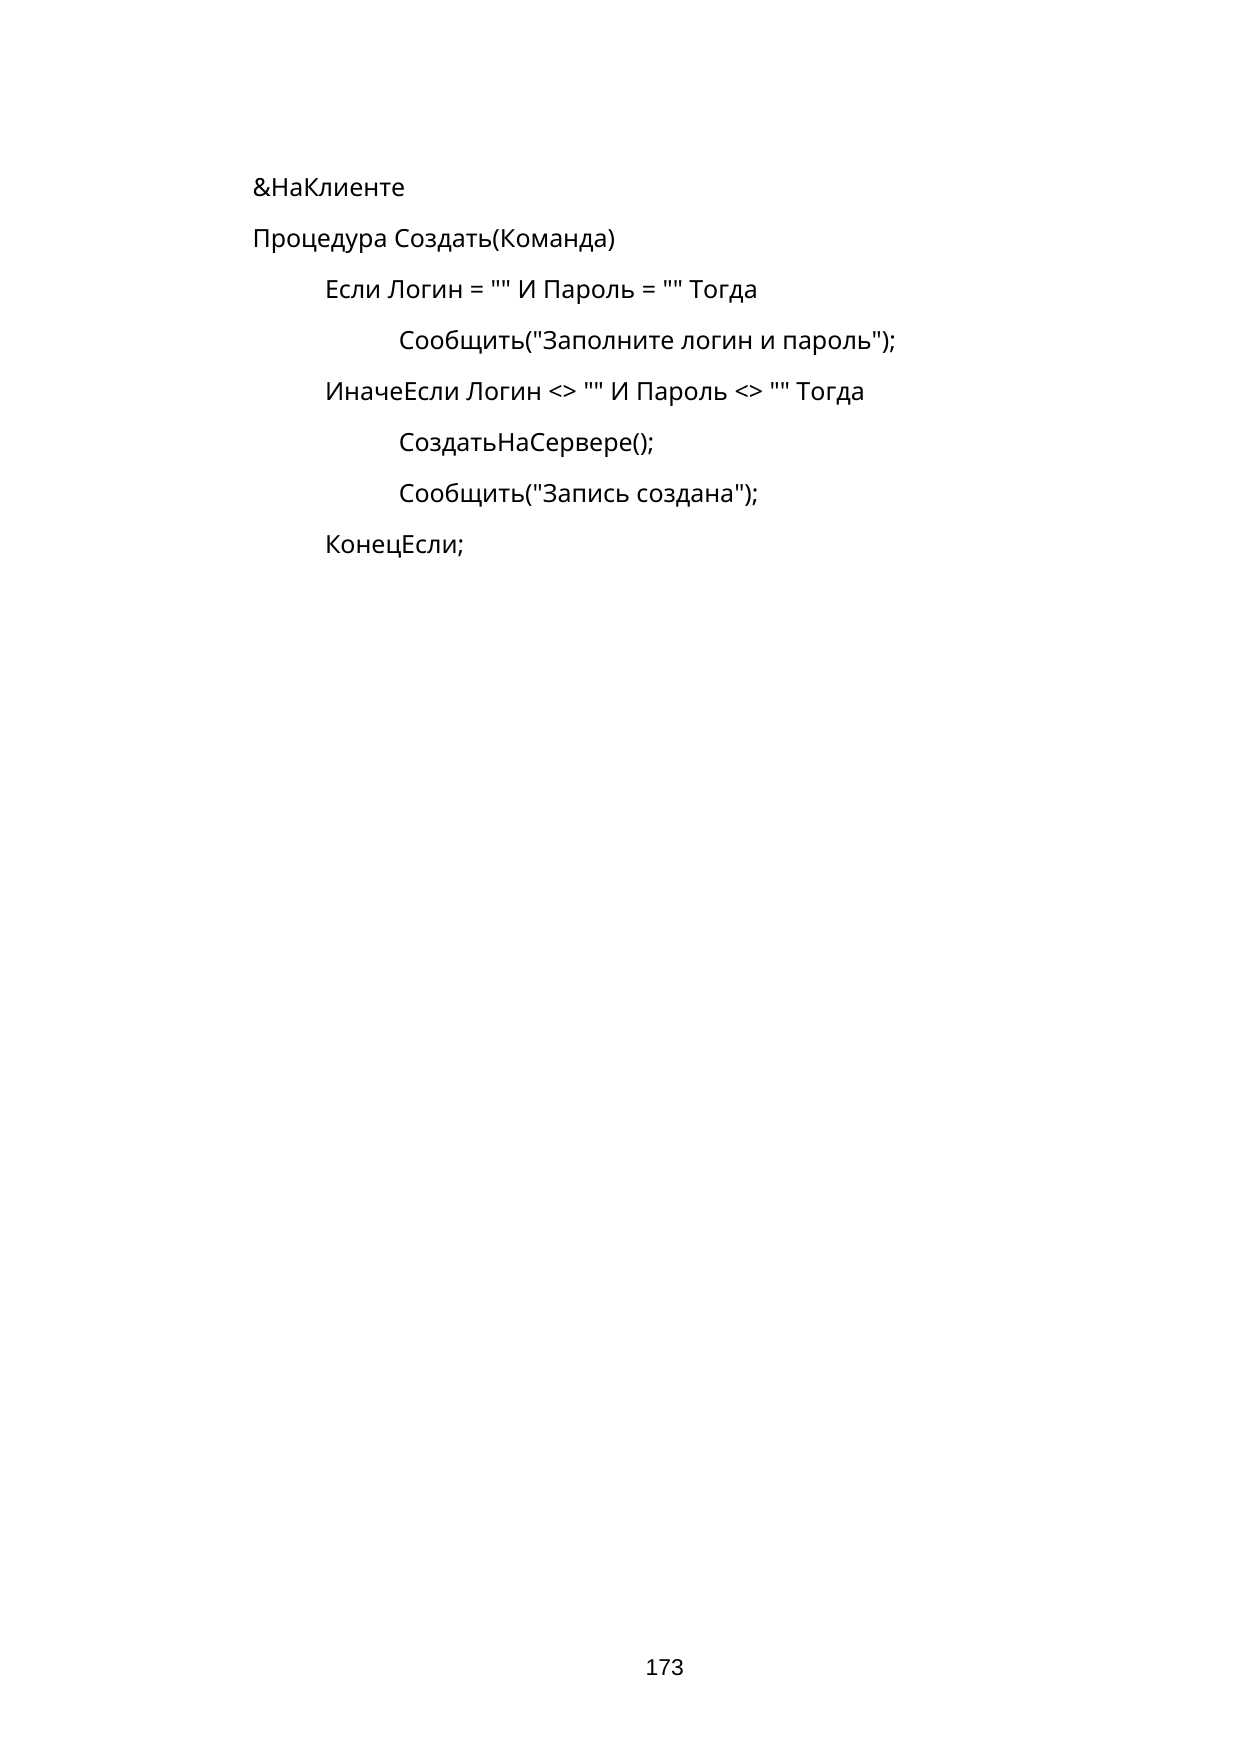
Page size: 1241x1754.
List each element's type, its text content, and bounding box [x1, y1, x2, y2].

list Процедура Создать(Команда) [252, 220, 1152, 254]
list Сообщить("Заполните логин и пароль"); [252, 322, 1152, 356]
list ИначеЕсли Логин <> "" И Пароль <> "" Тогда [252, 373, 1152, 407]
list &НаКлиенте [252, 169, 1152, 203]
list СоздатьНаСервере(); [252, 424, 1152, 458]
list Если Логин = "" И Пароль = "" Тогда [252, 271, 1152, 305]
list КонецЕсли; [252, 526, 1152, 561]
list Сообщить("Запись создана"); [252, 475, 1152, 509]
